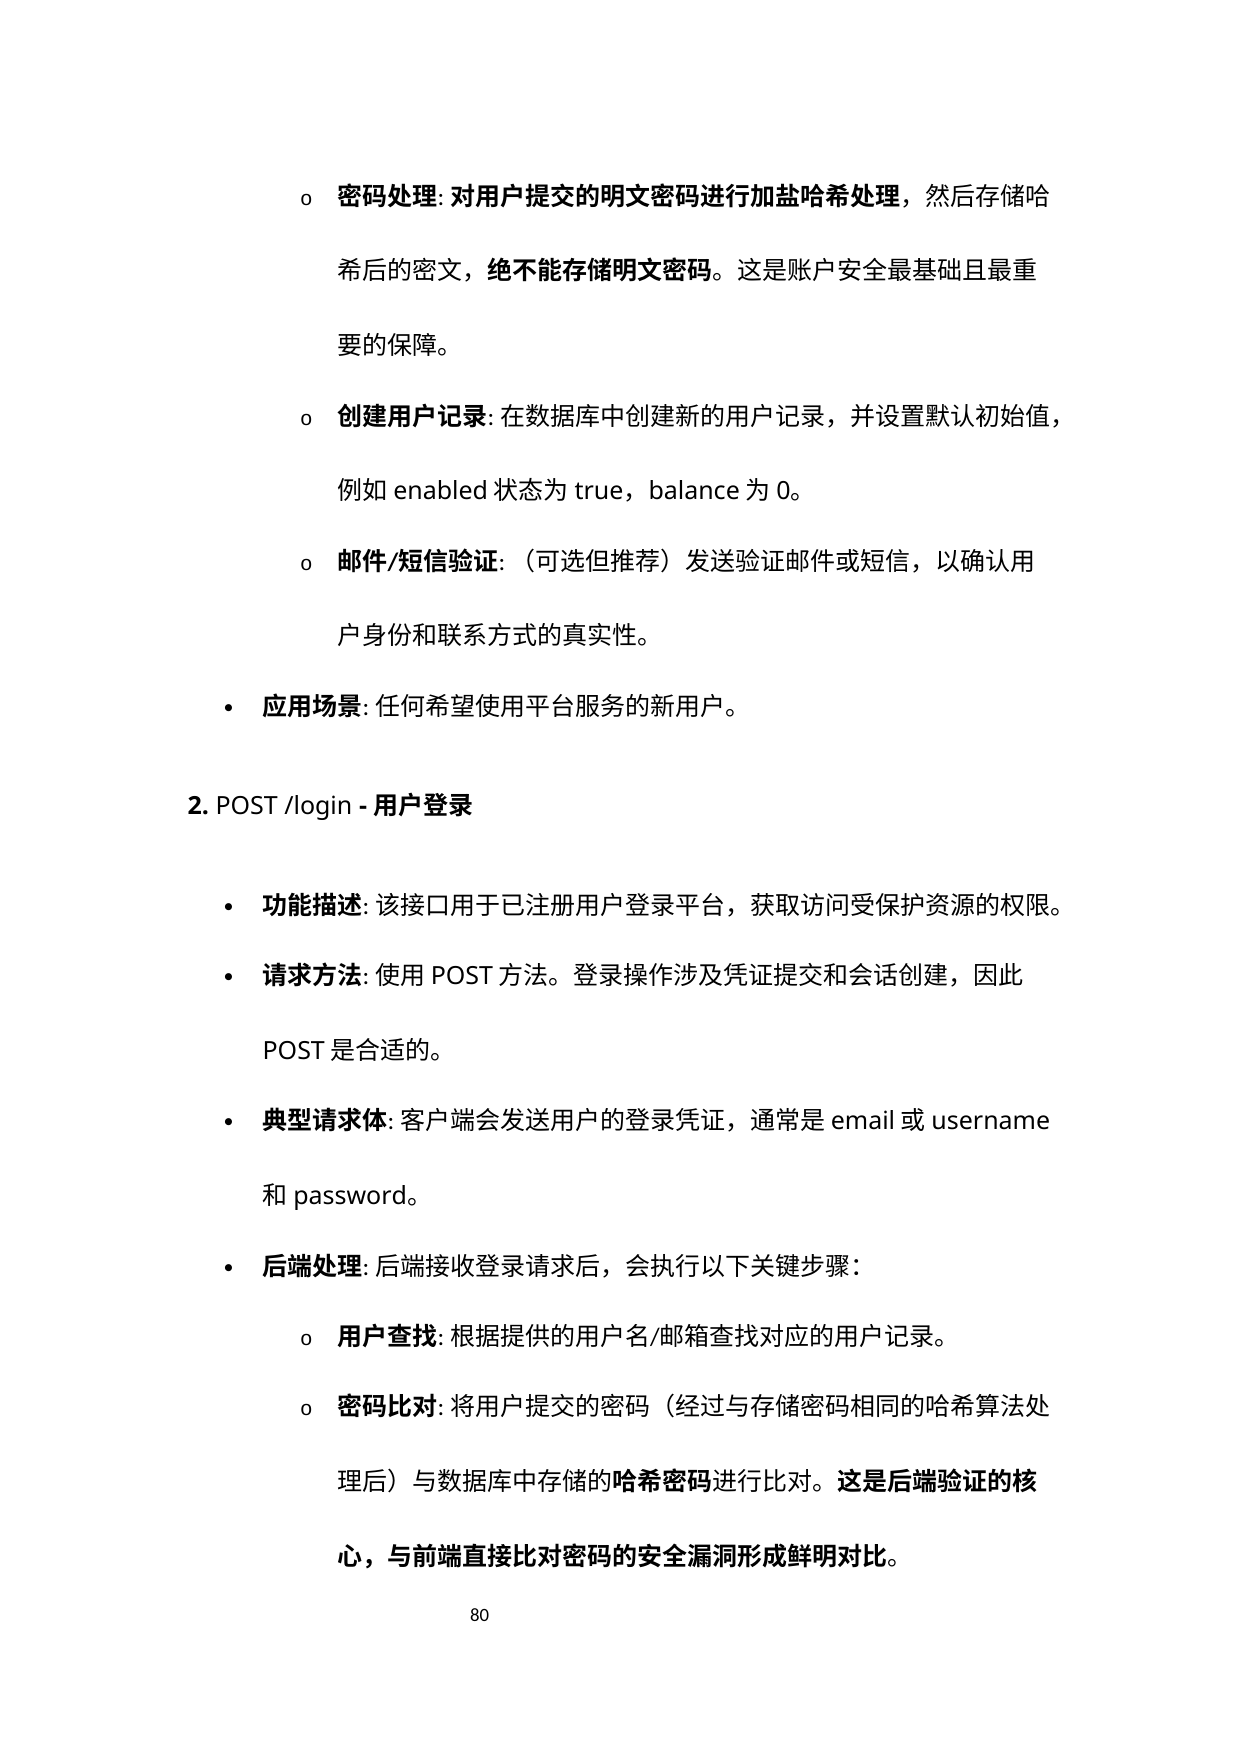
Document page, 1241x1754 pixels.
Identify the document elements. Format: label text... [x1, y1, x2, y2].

list 创建用户记录: 在数据库中创建新的用户记录，并设置默认初始值，例如 enabled 状态为 true，balance 为 0。 [300, 382, 1053, 521]
list 邮件/短信验证: （可选但推荐）发送验证邮件或短信，以确认用户身份和联系方式的真实性。 [300, 527, 1053, 666]
list 功能描述: 该接口用于已注册用户登录平台，获取访问受保护资源的权限。 [225, 871, 1053, 936]
text 2. POST /login - 用户登录 [187, 771, 1053, 836]
list 应用场景: 任何希望使用平台服务的新用户。 [225, 672, 1053, 737]
list 用户查找: 根据提供的用户名/邮箱查找对应的用户记录。 [300, 1302, 1053, 1367]
list 密码比对: 将用户提交的密码（经过与存储密码相同的哈希算法处理后）与数据库中存储的哈希密码进行比对。这是后端验证的核心，与前端直接比对密码的安全漏洞形成鲜明对比。 [300, 1372, 1053, 1587]
list 请求方法: 使用 POST 方法。登录操作涉及凭证提交和会话创建，因此 POST 是合适的。 [225, 941, 1053, 1081]
list 典型请求体: 客户端会发送用户的登录凭证，通常是 email 或 username 和 password。 [225, 1086, 1053, 1226]
list 后端处理: 后端接收登录请求后，会执行以下关键步骤： [225, 1232, 1053, 1297]
list 密码处理: 对用户提交的明文密码进行加盐哈希处理，然后存储哈希后的密文，绝不能存储明文密码。这是账户安全最基础且最重要的保障。 [300, 162, 1053, 376]
